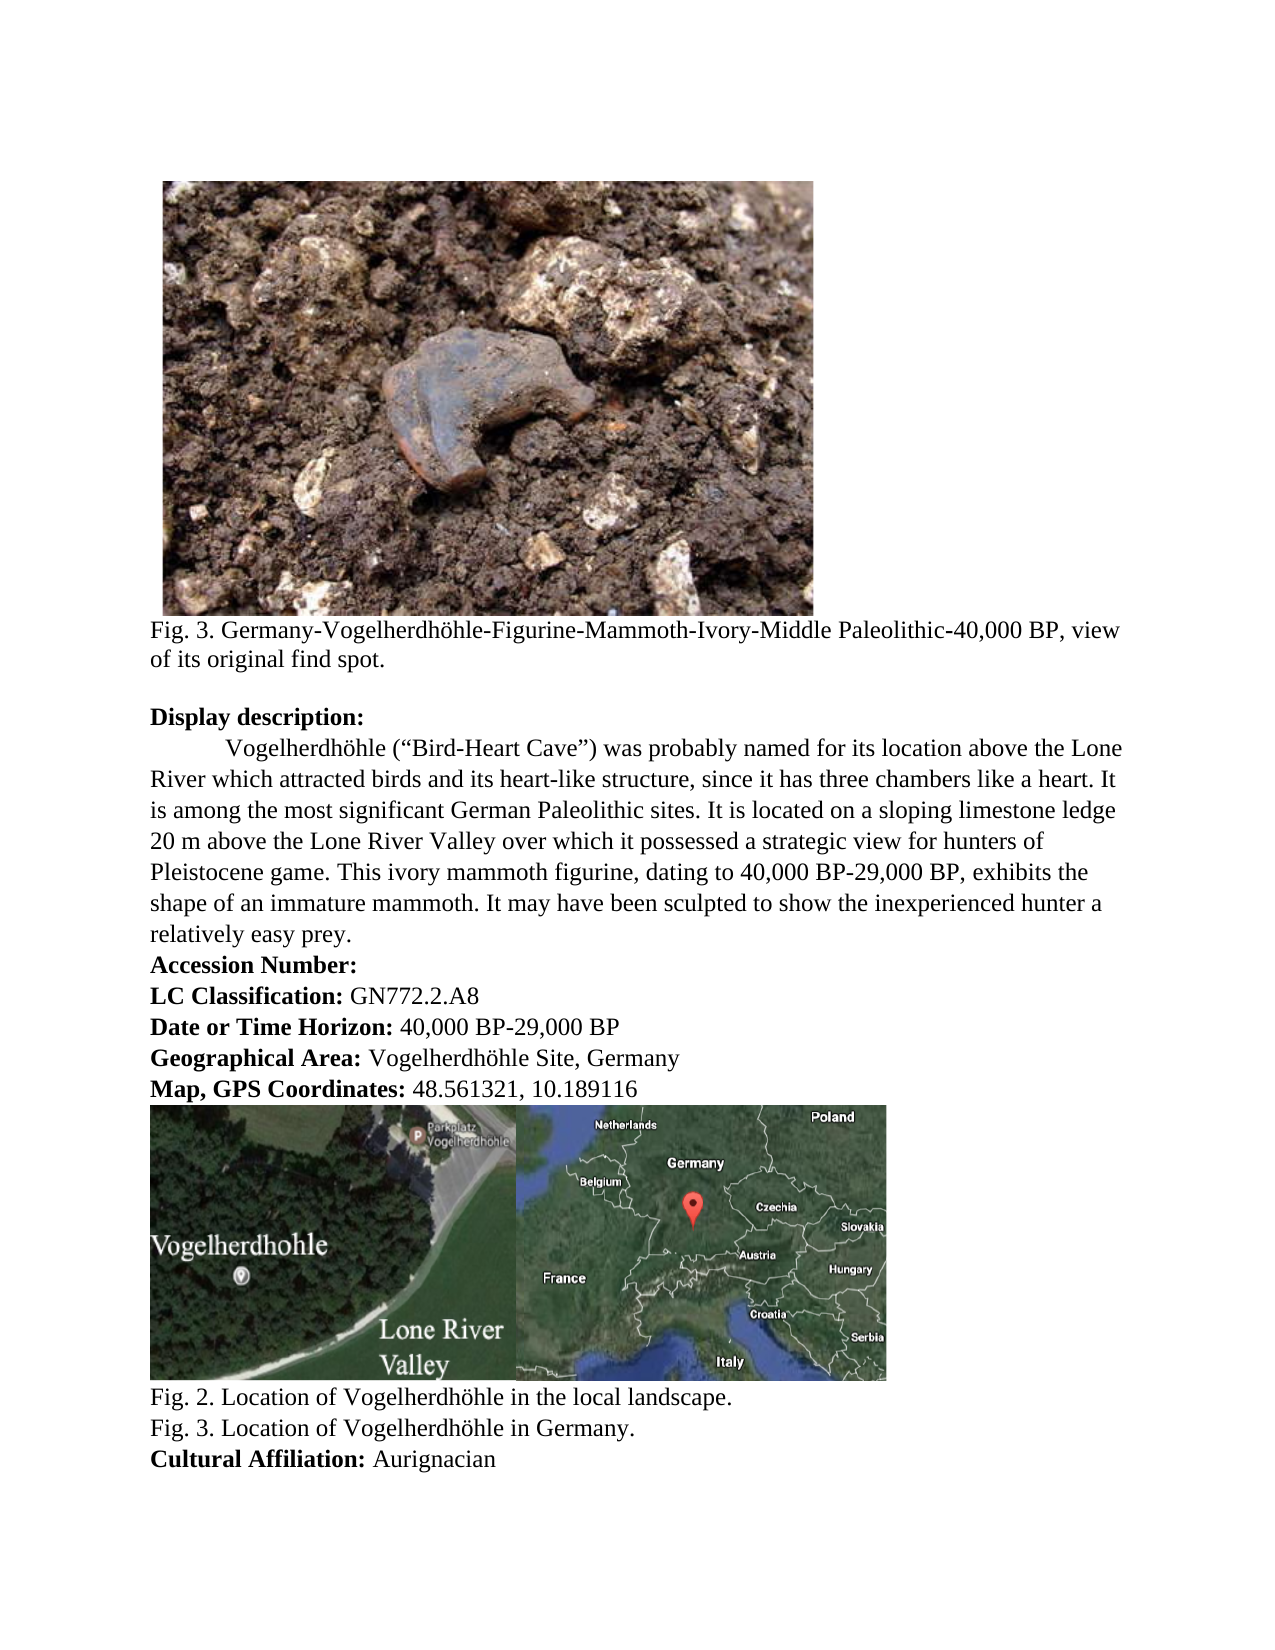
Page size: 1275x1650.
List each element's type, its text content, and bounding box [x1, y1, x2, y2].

text LC Classification: GN772.2.A8 [150, 981, 1125, 1010]
text Display description: [150, 702, 1125, 730]
text Map, GPS Coordinates: 48.561321, 10.189116 [150, 1074, 1125, 1103]
text Date or Time Horizon: 40,000 BP-29,000 BP [150, 1012, 1125, 1041]
text Vogelherdhöhle (“Bird-Heart Cave”) was probably named for its location above the Lone River which attracted birds and its heart-like structure, since it has three chambers like a heart. It is among the most significant German Paleolithic sites. It is located on a sloping limestone ledge 20 m above the Lone River Valley over which it possessed a strategic view for hunters of Pleistocene game. This ivory mammoth figurine, dating to 40,000 BP-29,000 BP, exhibits the shape of an immature mammoth. It may have been sculpted to show the inexperienced hunter a relatively easy prey. [150, 733, 1125, 948]
text Fig. 3. Germany-Vogelherdhöhle-Figurine-Mammoth-Ivory-Middle Paleolithic-40,000 BP, view of its original find spot. [150, 615, 1125, 702]
text Geographical Area: Vogelherdhöhle Site, Germany [150, 1043, 1125, 1072]
picture [516, 1105, 887, 1381]
picture [162, 181, 814, 616]
text Accession Number: [150, 950, 1125, 979]
text Fig. 3. Location of Vogelherdhöhle in Germany. [150, 1413, 1125, 1442]
text Fig. 2. Location of Vogelherdhöhle in the local landscape. [150, 1382, 1125, 1411]
text Cultural Affiliation: Aurignacian [150, 1444, 1125, 1473]
